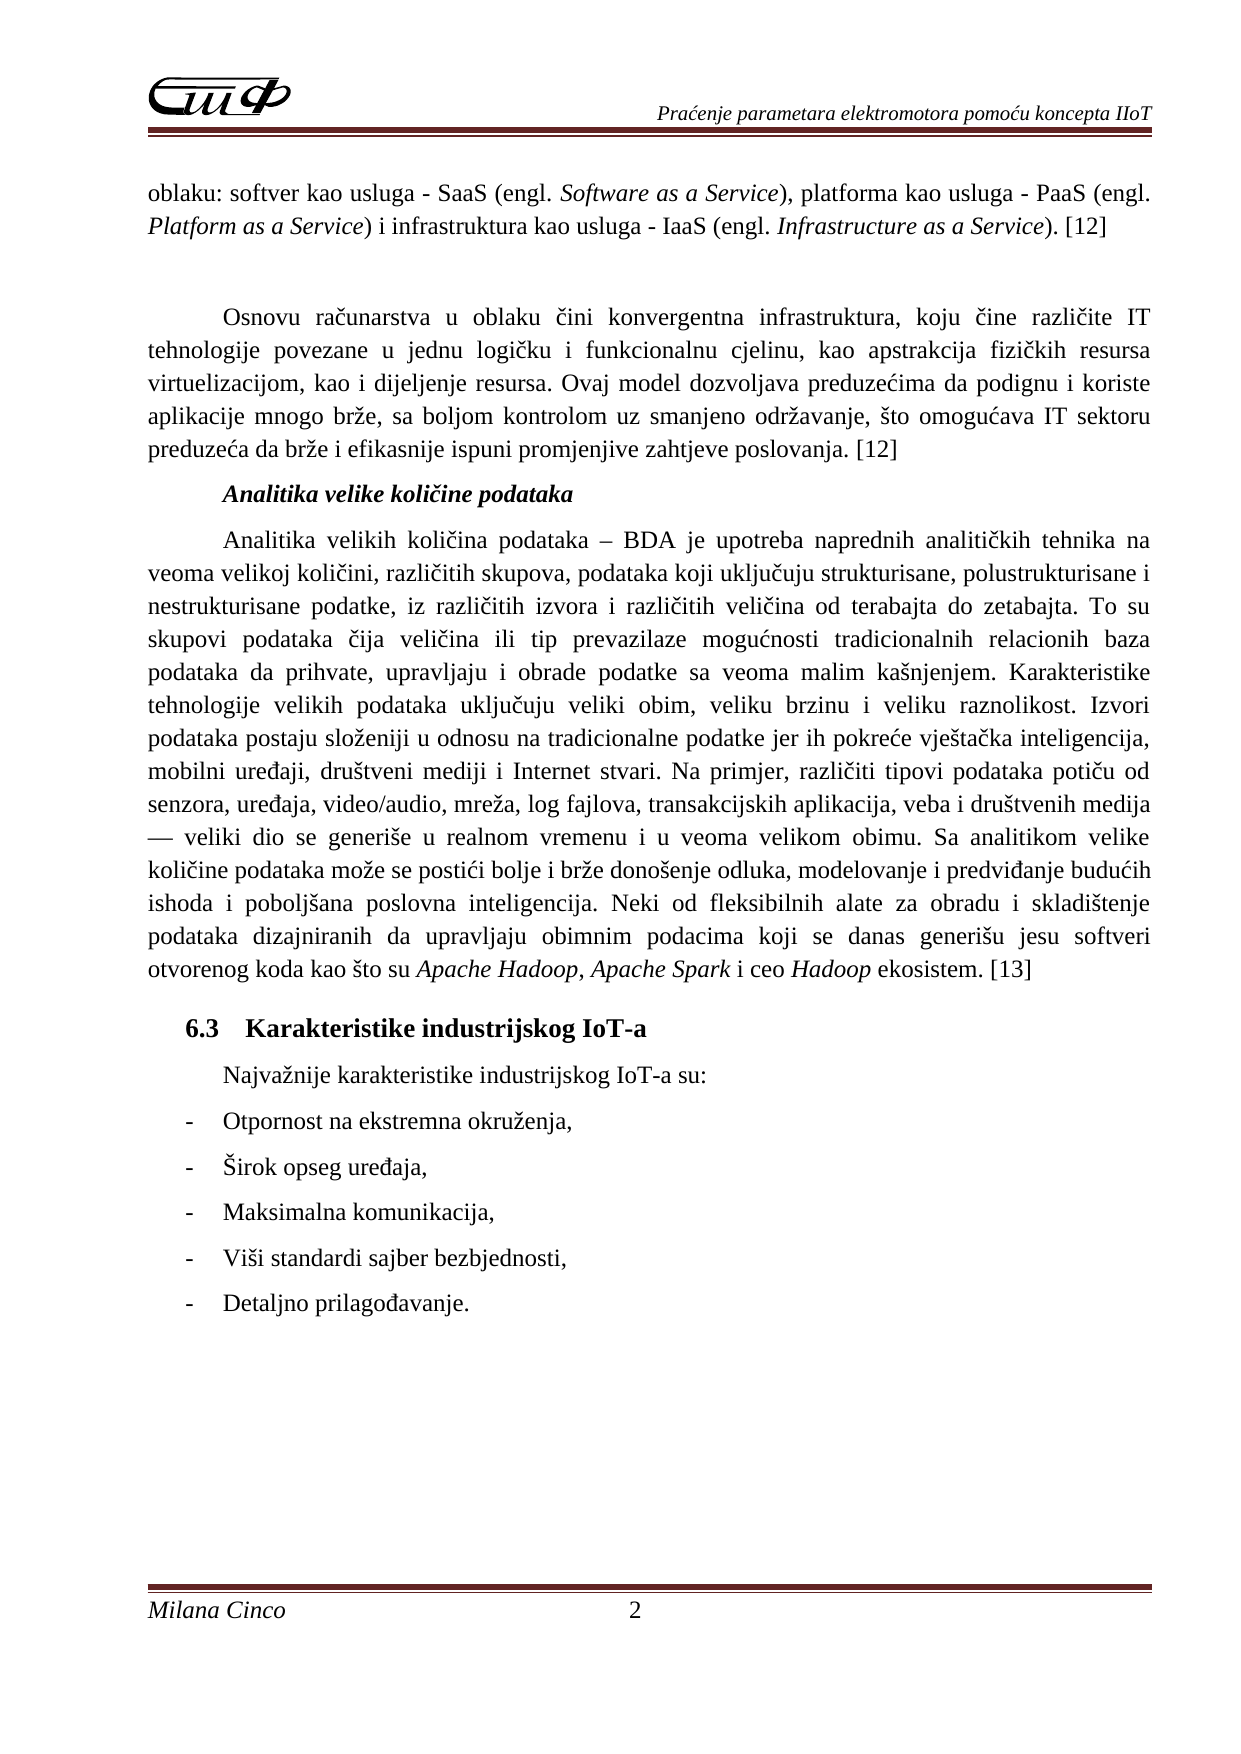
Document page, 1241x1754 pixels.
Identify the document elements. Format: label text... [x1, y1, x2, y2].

list Otpornost na ekstremna okruženja, [185, 1106, 1152, 1135]
subtitle Karakteristike industrijskog IoT-a [185, 1012, 1152, 1043]
list Širok opseg uređaja, [185, 1152, 1152, 1180]
list Detaljno prilagođavanje. [185, 1288, 1152, 1317]
text Najvažnije karakteristike industrijskog IoT-a su: [148, 1061, 1152, 1089]
text Analitika velikih količina podataka – BDA je upotreba naprednih analitičkih tehnika na veoma velikoj količini, različitih skupova, podataka koji uključuju strukturisane, polustrukturisane i nestrukturisane podatke, iz različitih izvora i različitih veličina od terabajta do zetabajta. To su skupovi podataka čija veličina ili tip prevazilaze mogućnosti tradicionalnih relacionih baza podataka da prihvate, upravljaju i obrade podatke sa veoma malim kašnjenjem. Karakteristike tehnologije velikih podataka uključuju veliki obim, veliku brzinu i veliku raznolikost. Izvori podataka postaju složeniji u odnosu na tradicionalne podatke jer ih pokreće vještačka inteligencija, mobilni uređaji, društveni mediji i Internet stvari. Na primjer, različiti tipovi podataka potiču od senzora, uređaja, video/audio, mreža, log fajlova, transakcijskih aplikacija, veba i društvenih medija — veliki dio se generiše u realnom vremenu i u veoma velikom obimu. Sa analitikom velike količine podataka može se postići bolje i brže donošenje odluka, modelovanje i predviđanje budućih ishoda i poboljšana poslovna inteligencija. Neki od fleksibilnih alate za obradu i skladištenje podataka dizajniranih da upravljaju obimnim podacima koji se danas generišu jesu softveri otvorenog koda kao što su Apache Hadoop, Apache Spark i ceo Hadoop ekosistem. [148, 525, 1152, 983]
list Viši standardi sajber bezbjednosti, [185, 1243, 1152, 1271]
list Maksimalna komunikacija, [185, 1197, 1152, 1226]
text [148, 178, 1152, 240]
text Osnovu računarstva u oblaku čini konvergentna infrastruktura, koju čine različite IT tehnologije povezane u jednu logičku i funkcionalnu cjelinu, kao apstrakcija fizičkih resursa virtuelizacijom, kao i dijeljenje resursa. Ovaj model dozvoljava preduzećima da podignu i koriste aplikacije mnogo brže, sa boljom kontrolom uz smanjeno održavanje, što omogućava IT sektoru preduzeća da brže i efikasnije ispuni promjenjive zahtjeve poslovanja. [148, 302, 1152, 463]
text Analitika velike količine podataka [148, 479, 1152, 508]
